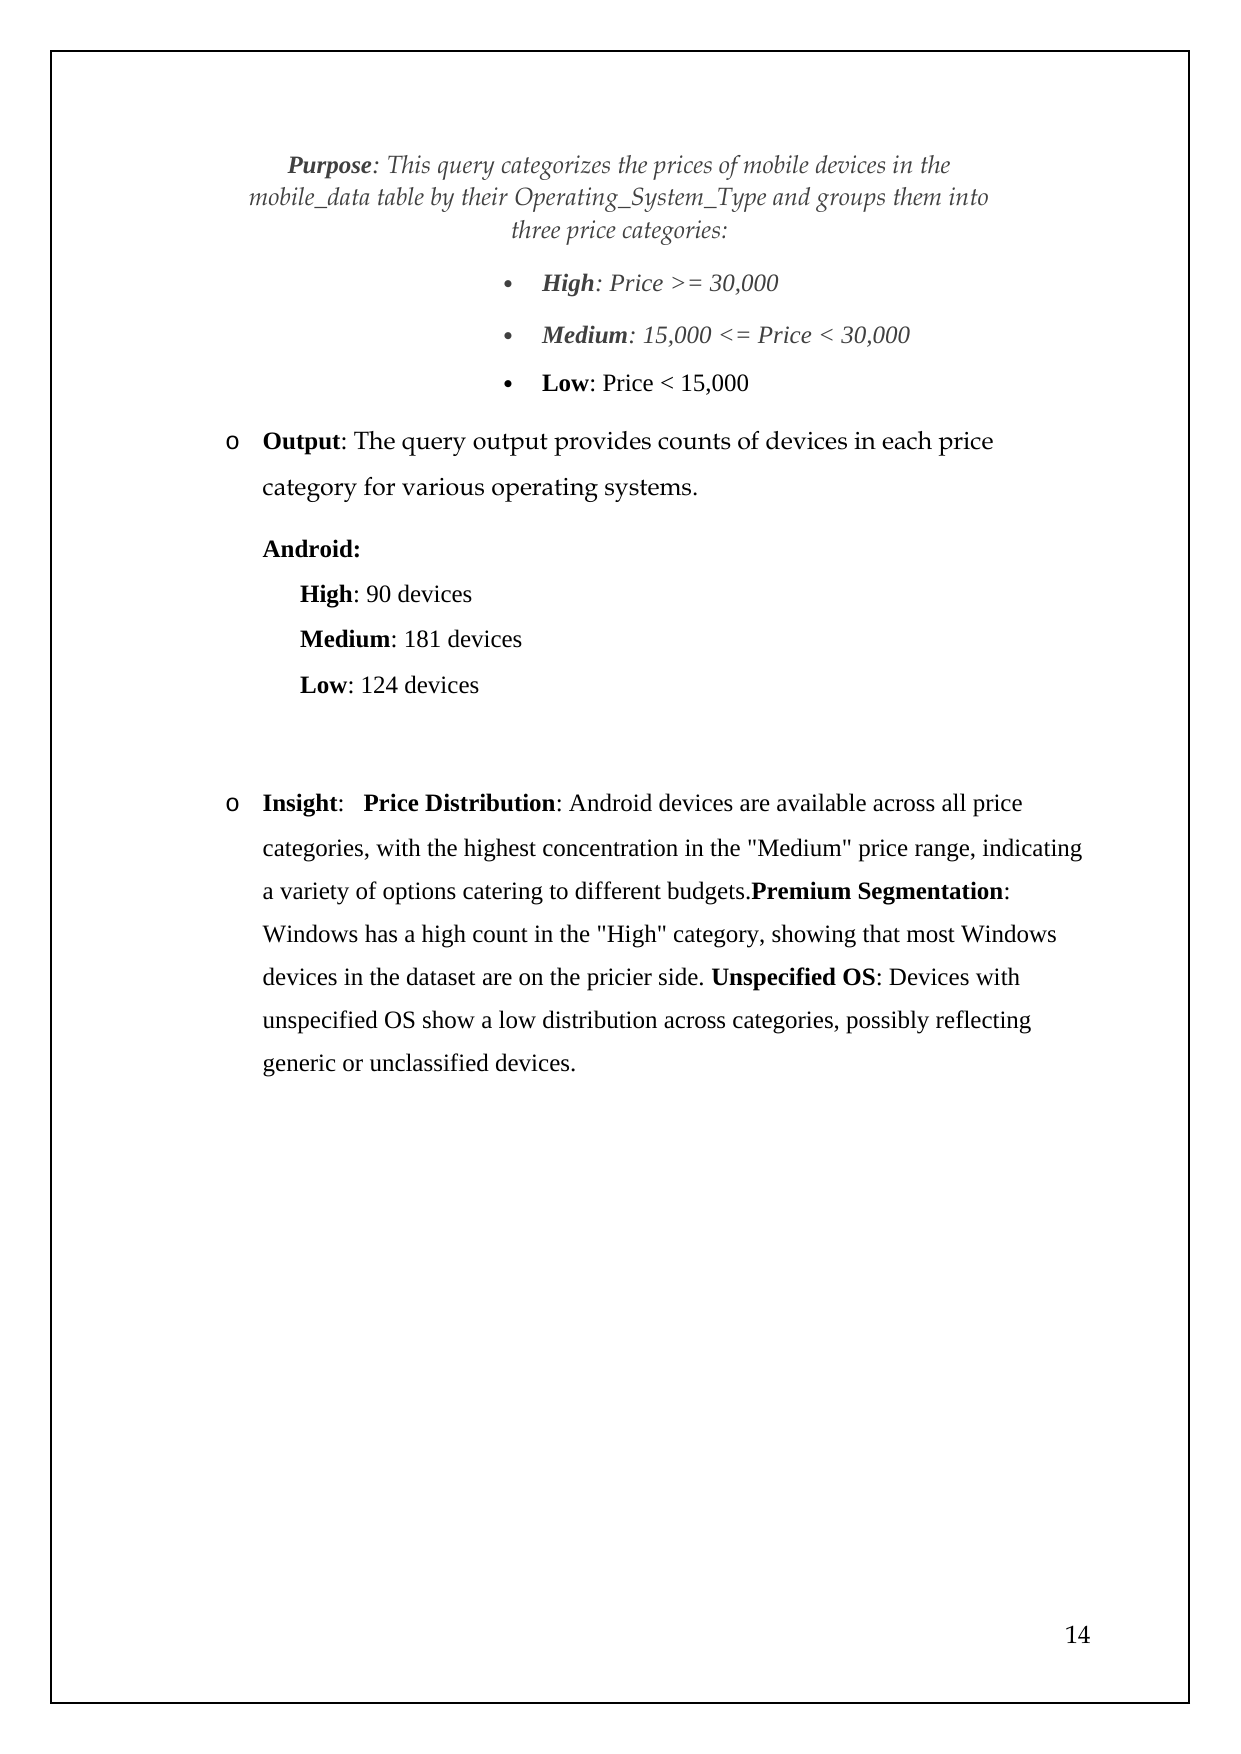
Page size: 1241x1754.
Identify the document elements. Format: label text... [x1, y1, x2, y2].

list Output: The query output provides counts of devices in each price category for various operating systems. [225, 426, 1090, 502]
text Low: 124 devices [300, 670, 1090, 699]
text Medium: 181 devices [300, 624, 1090, 653]
text Purpose: This query categorizes the prices of mobile devices in the mobile_data table by their Operating_System_Type and groups them into three price categories: [240, 150, 1000, 245]
list Insight: Price Distribution: Android devices are available across all price categories, with the highest concentration in the "Medium" price range, indicating a variety of options catering to different budgets.Premium Segmentation: Windows has a high count in the "High" category, showing that most Windows devices in the dataset are on the pricier side. Unspecified OS: Devices with unspecified OS show a low distribution across categories, possibly reflecting generic or unclassified devices. [225, 788, 1090, 1077]
text Android: [262, 534, 1090, 562]
text High: 90 devices [300, 579, 1090, 608]
list High: Price >= 30,000 [504, 268, 1000, 297]
list Low: Price < 15,000 [504, 368, 1090, 397]
list Medium: 15,000 <= Price < 30,000 [504, 320, 1000, 349]
